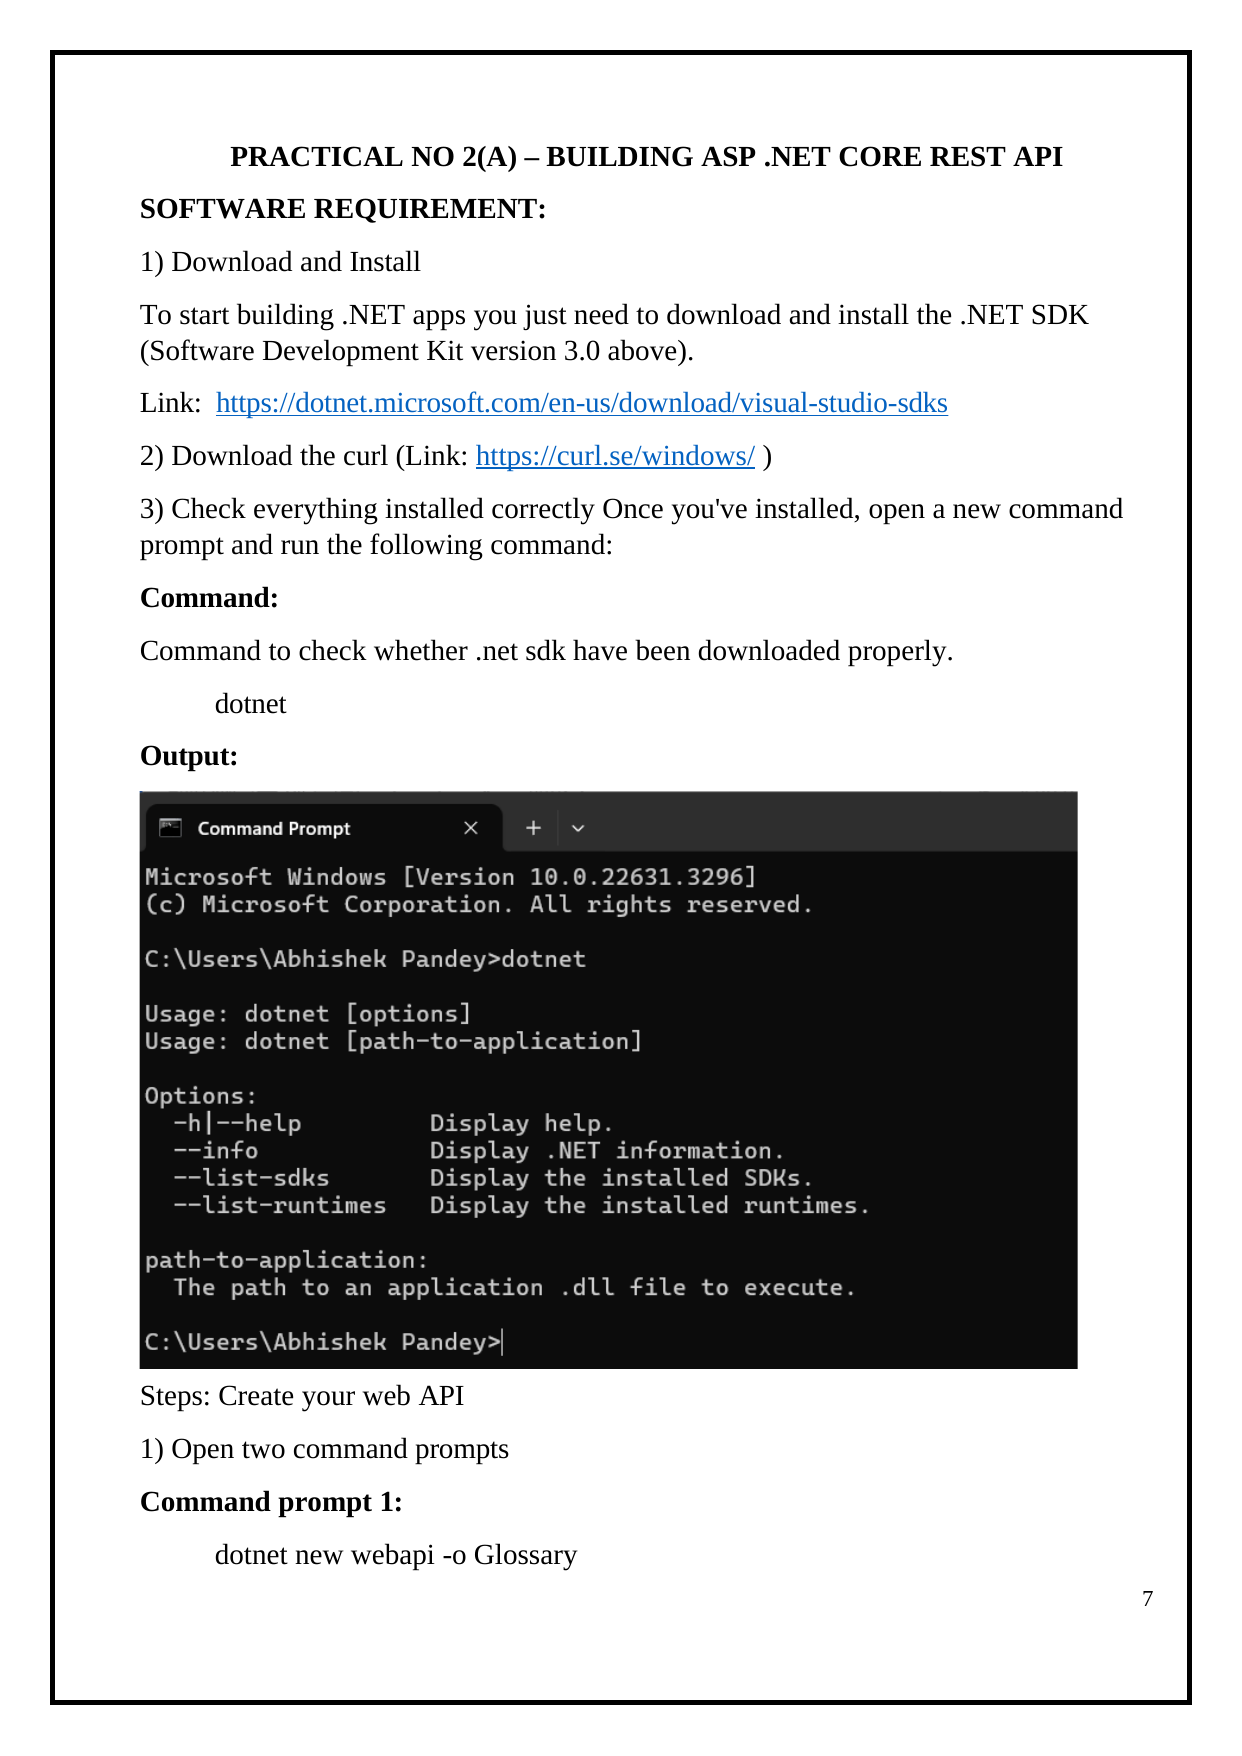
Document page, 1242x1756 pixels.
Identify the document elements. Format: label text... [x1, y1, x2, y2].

list Download and Install [139, 244, 1153, 278]
text Steps: Create your web API [139, 798, 1153, 1412]
list Check everything installed correctly Once you've installed, open a new command prompt and run the following command: [139, 491, 1123, 561]
list Download the curl (Link: https://curl.se/windows/ ) [139, 438, 1153, 472]
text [214, 1537, 600, 1571]
list Open two command prompts [139, 1431, 1153, 1465]
subtitle Output: [139, 739, 1153, 772]
text Command to check whether .net sdk have been downloaded properly. dotnet [139, 633, 1017, 719]
subtitle Command: [139, 580, 1153, 614]
text To start building .NET apps you just need to download and install the .NET SDK (Software Development Kit version 3.0 above). [139, 297, 1153, 366]
subtitle Command prompt 1: [139, 1484, 1153, 1517]
picture [139, 791, 1078, 798]
text Link: https://dotnet.microsoft.com/en-us/download/visual-studio-sdks [139, 386, 1153, 419]
subtitle PRACTICAL NO 2(A) – BUILDING ASP .NET CORE REST API SOFTWARE REQUIREMENT: [139, 139, 1153, 225]
